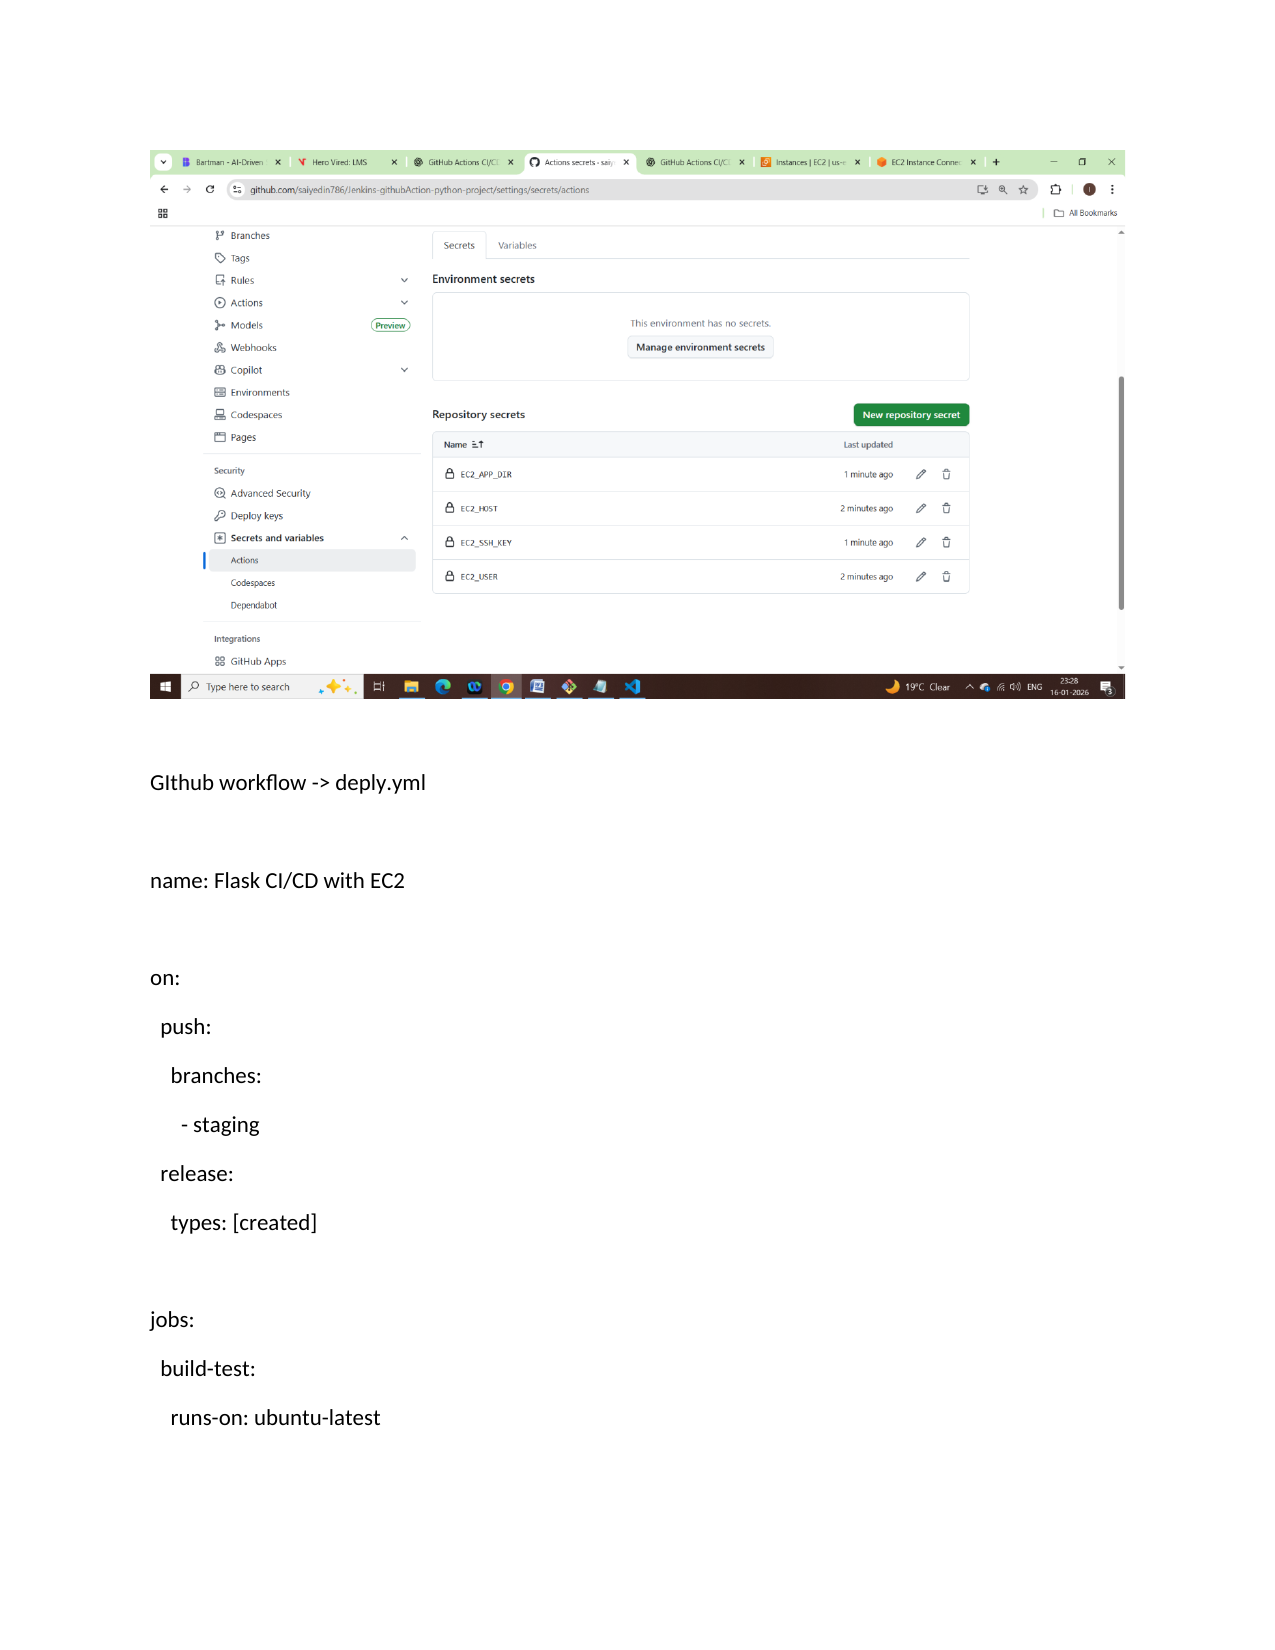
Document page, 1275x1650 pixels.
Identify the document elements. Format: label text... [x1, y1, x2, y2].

text name: Flask CI/CD with EC2 [150, 866, 1125, 894]
text release: [150, 1159, 1125, 1187]
text GIthub workflow -> deply.yml [150, 768, 1125, 796]
text build-test: [150, 1354, 1125, 1382]
text jobs: [150, 1306, 1125, 1333]
text types: [created] [150, 1208, 1125, 1236]
picture [150, 150, 1125, 699]
text branches: [150, 1061, 1125, 1089]
text push: [150, 1012, 1125, 1040]
text - staging [150, 1110, 1125, 1138]
text runs-on: ubuntu-latest [150, 1403, 1125, 1431]
text on: [150, 963, 1125, 992]
